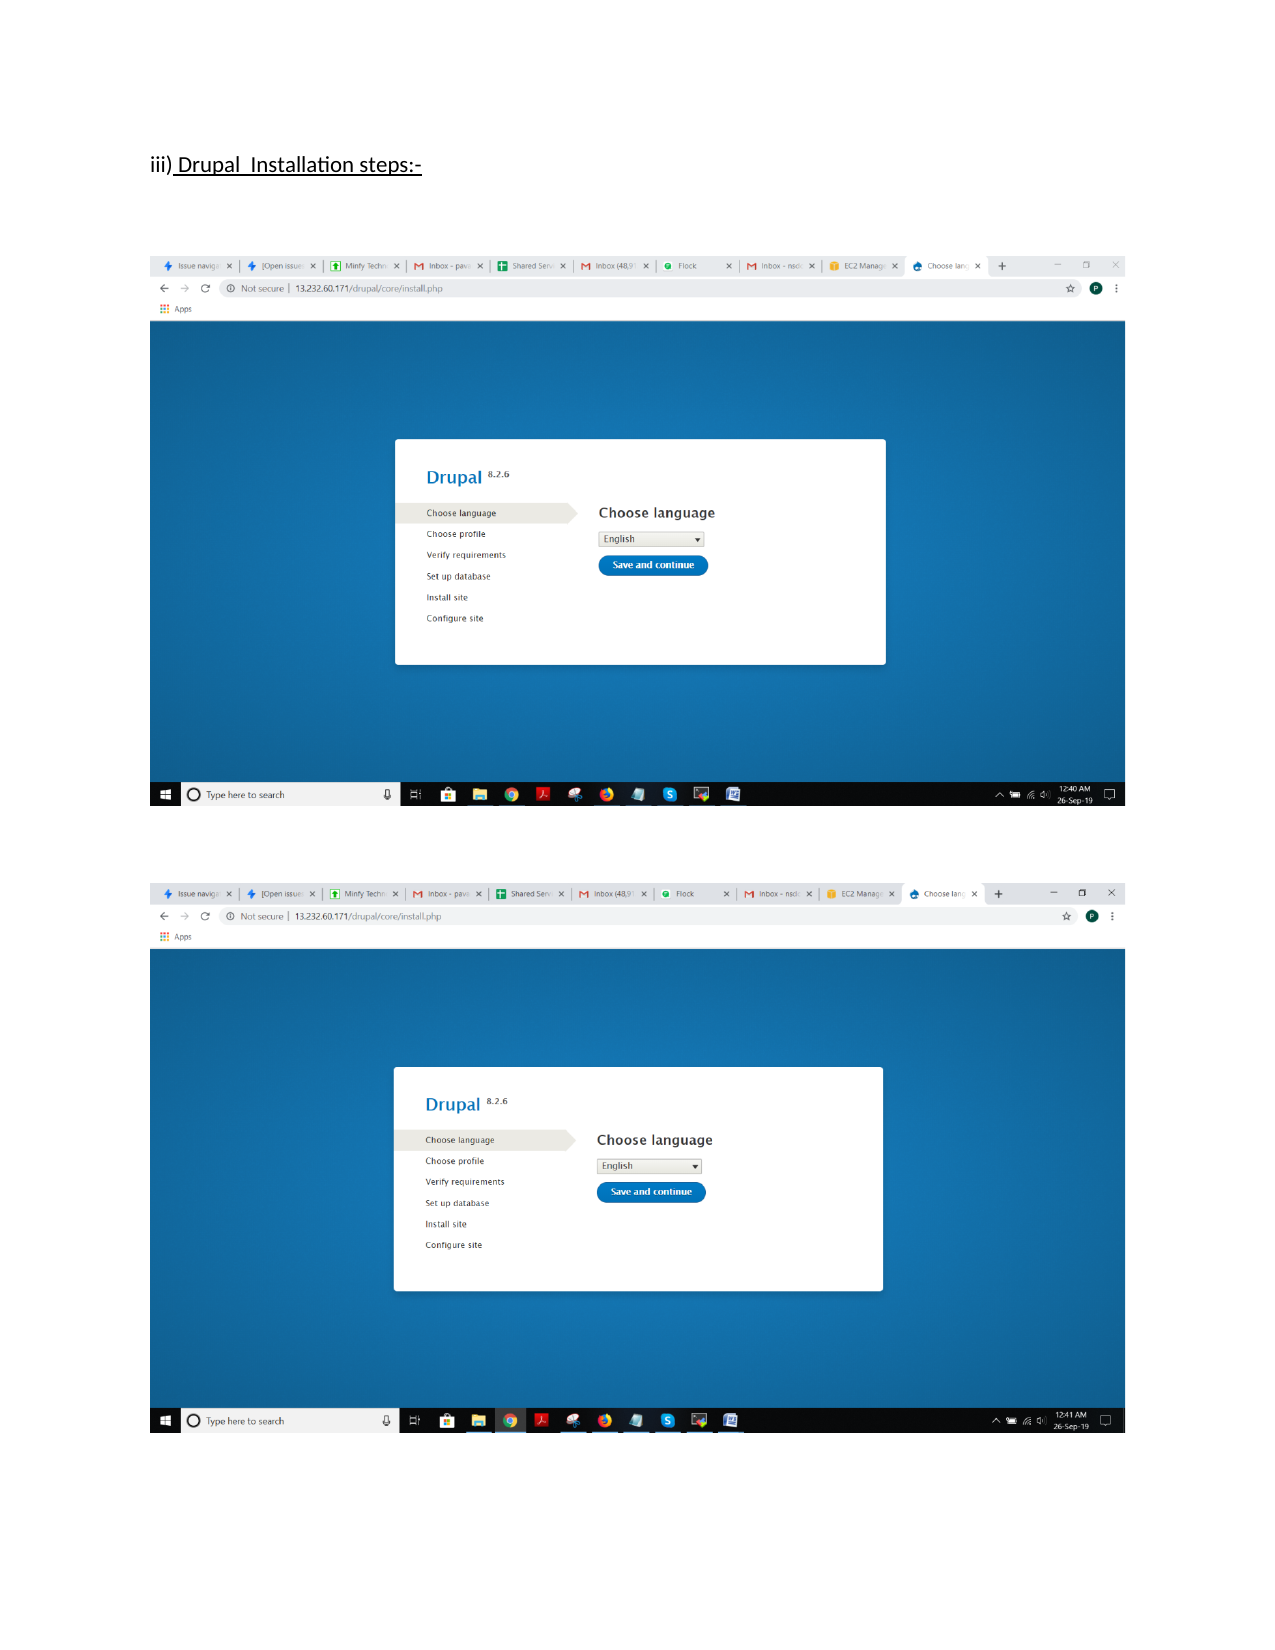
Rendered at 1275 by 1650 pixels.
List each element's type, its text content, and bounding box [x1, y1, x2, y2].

picture [150, 883, 1125, 1433]
text iii) Drupal Installation steps:- [150, 150, 1125, 178]
picture [150, 256, 1125, 806]
